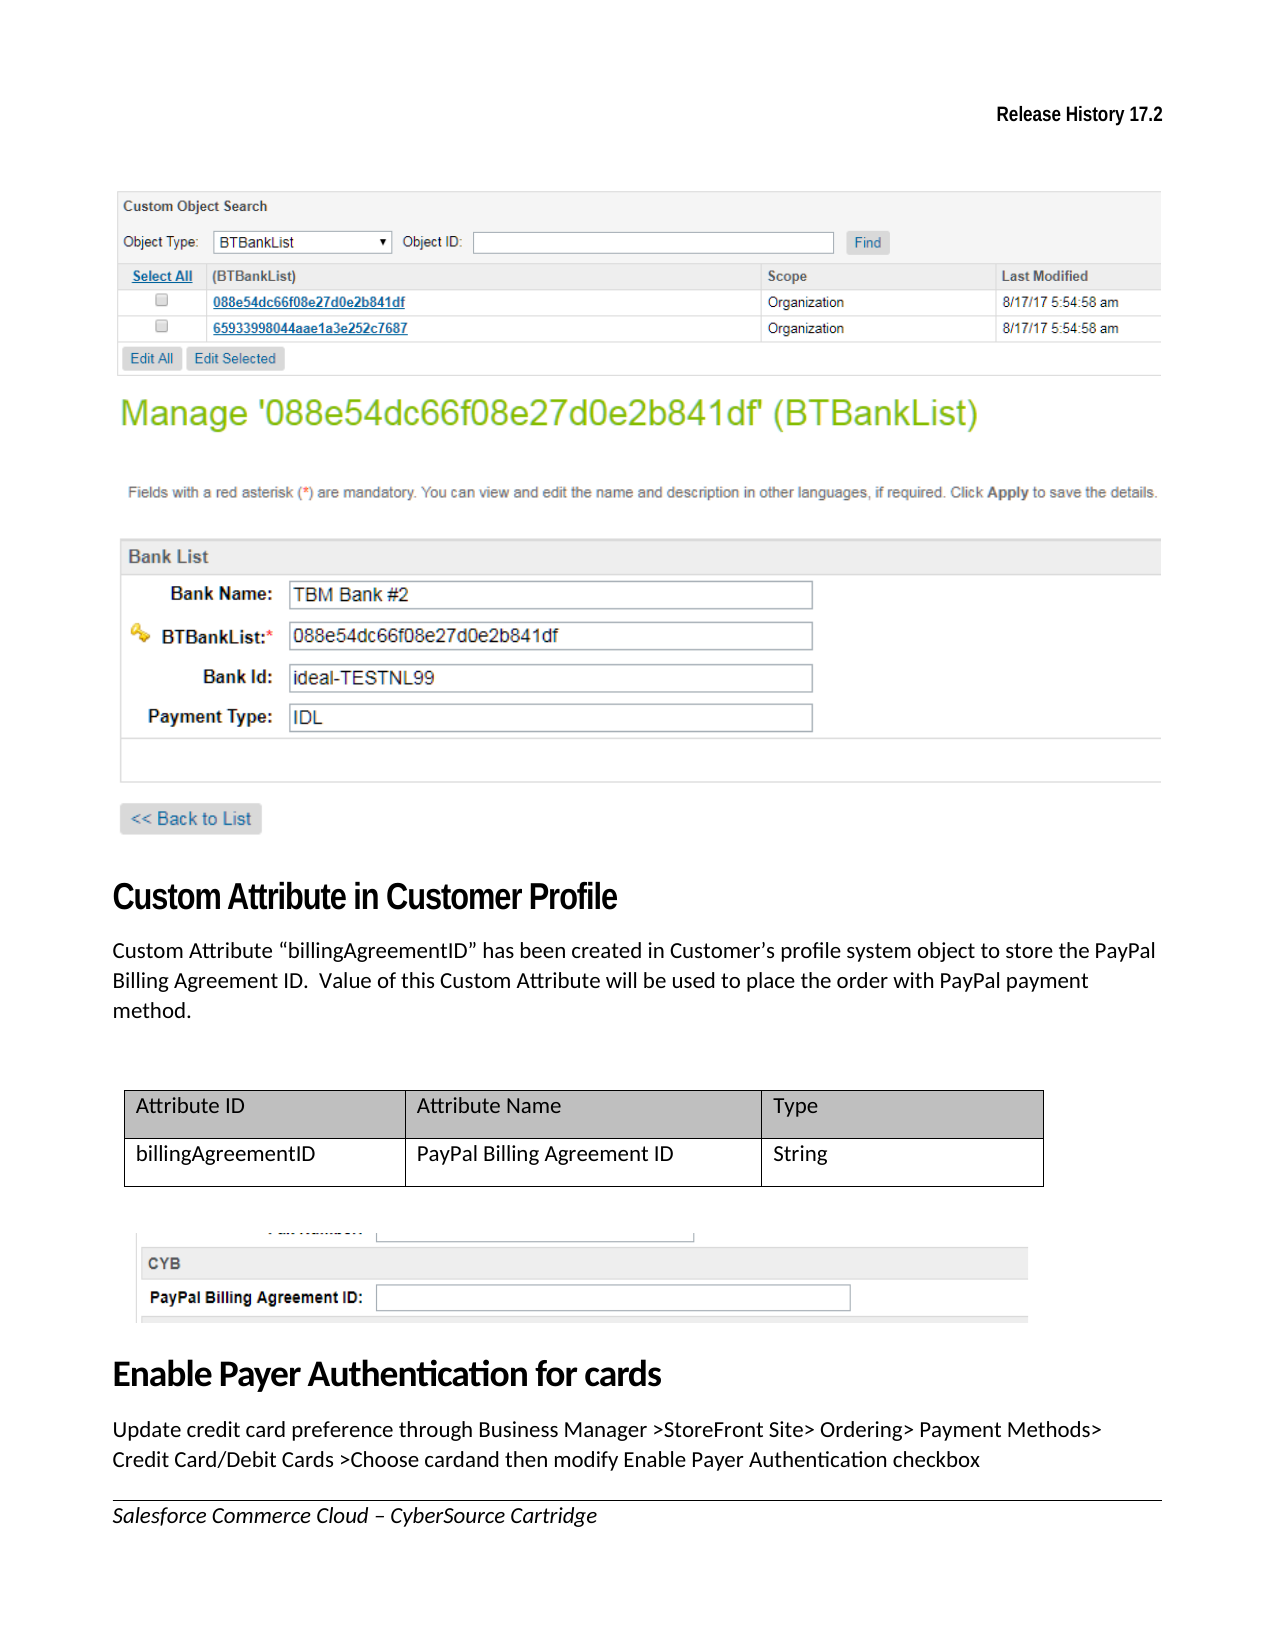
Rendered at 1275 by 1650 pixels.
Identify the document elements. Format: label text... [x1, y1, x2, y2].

table_cell String [762, 1139, 1043, 1186]
subtitle Enable Payer Authentication for cards [112, 1350, 1162, 1396]
subtitle Custom Attribute in Customer Profile [112, 874, 1162, 917]
picture [112, 380, 1161, 847]
picture [112, 187, 1161, 378]
table_cell billingAgreementID [125, 1139, 405, 1186]
picture [112, 1233, 1029, 1323]
table_cell PayPal Billing Agreement ID [406, 1139, 761, 1186]
text Custom Attribute “billingAgreementID” has been created in Customer’s profile system object to store the PayPal Billing Agreement ID. Value of this Custom Attribute will be used to place the order with PayPal payment method. [112, 936, 1162, 1024]
table_header Attribute Name [406, 1091, 761, 1138]
table_header Type [762, 1091, 1043, 1138]
table_header Attribute ID [125, 1091, 405, 1138]
text Update credit card preference through Business Manager >StoreFront Site> Ordering> Payment Methods> Credit Card/Debit Cards >Choose cardand then modify Enable Payer Authentication checkbox [112, 1415, 1162, 1473]
